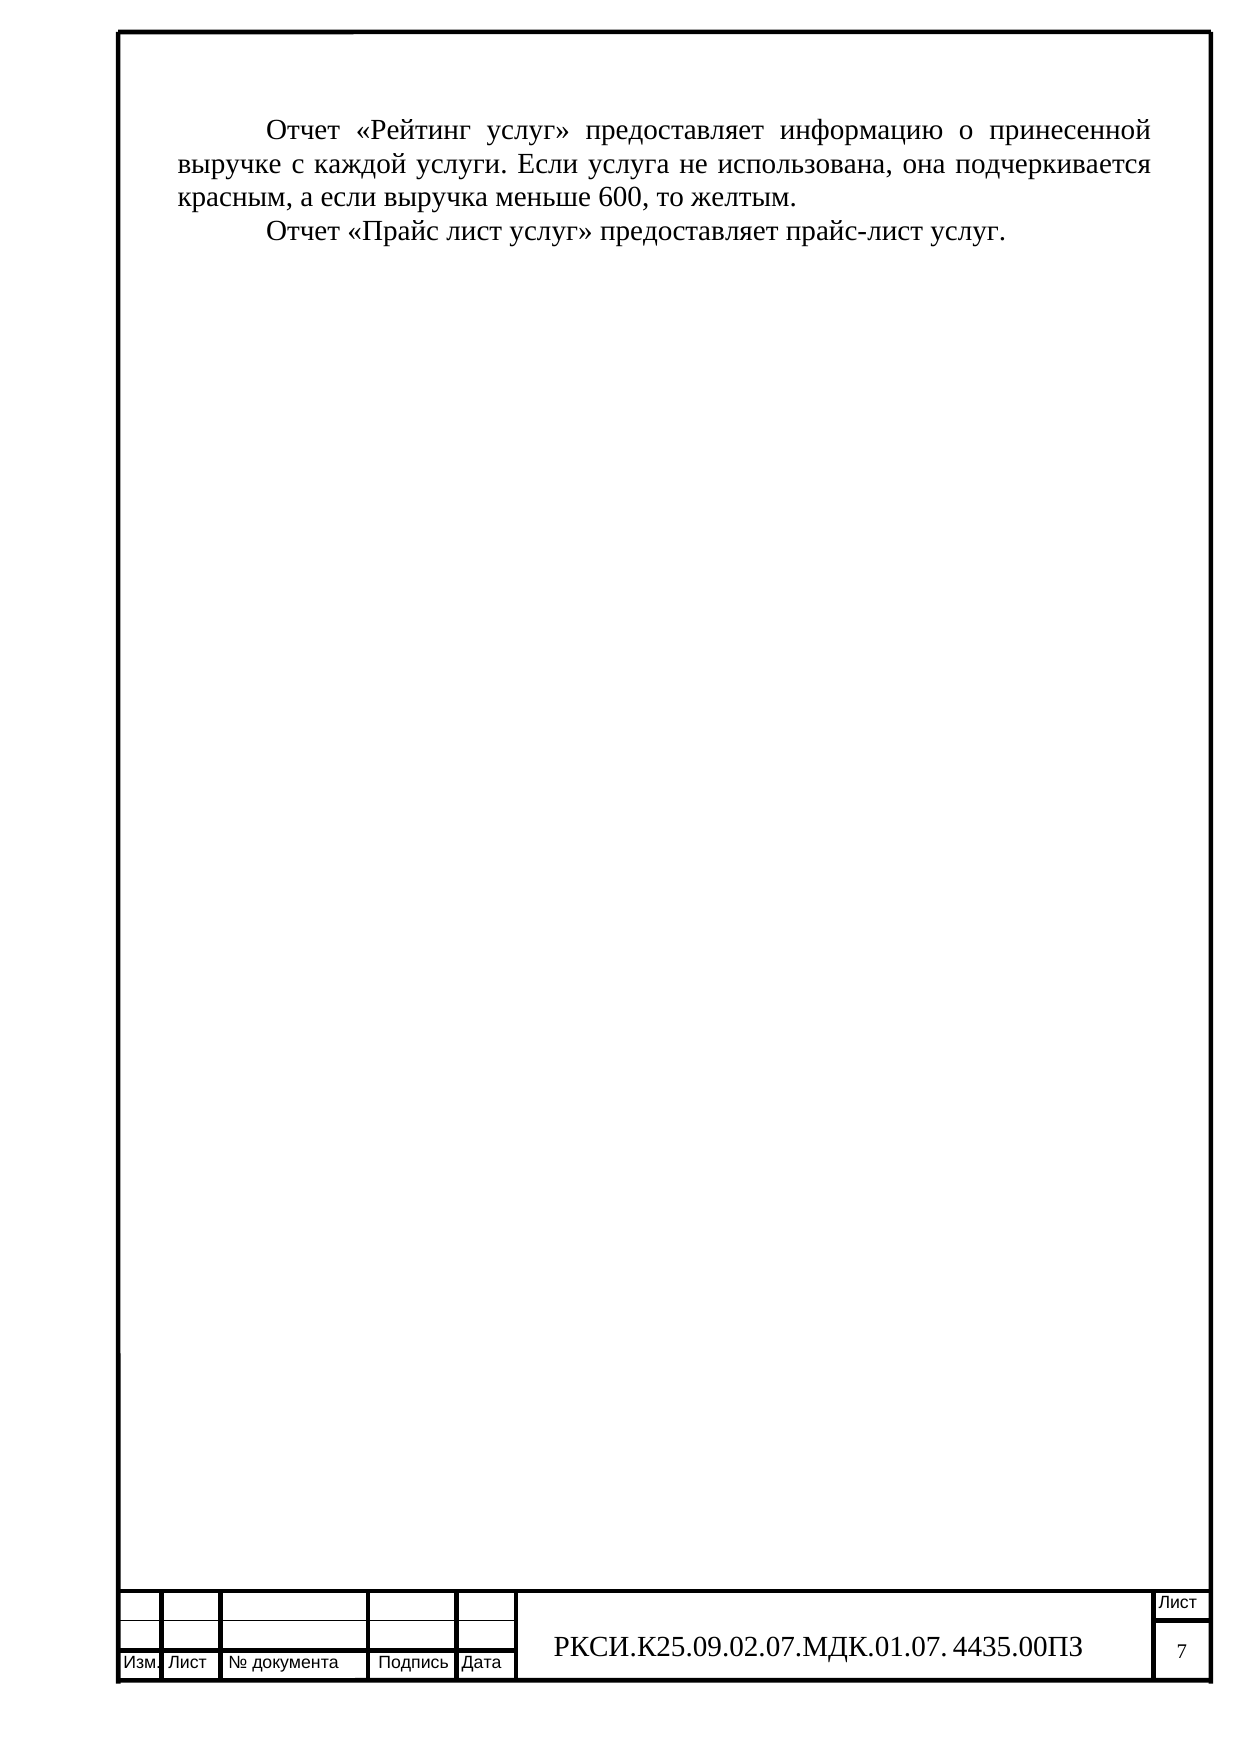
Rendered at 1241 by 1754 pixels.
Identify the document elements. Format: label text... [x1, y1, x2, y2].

text Отчет «Прайс лист услуг» предоставляет прайс-лист услуг. [177, 213, 1152, 247]
text Отчет «Рейтинг услуг» предоставляет информацию о принесенной выручке с каждой услуги. Если услуга не использована, она подчеркивается красным, а если выручка меньше 600, то желтым. [177, 112, 1152, 213]
